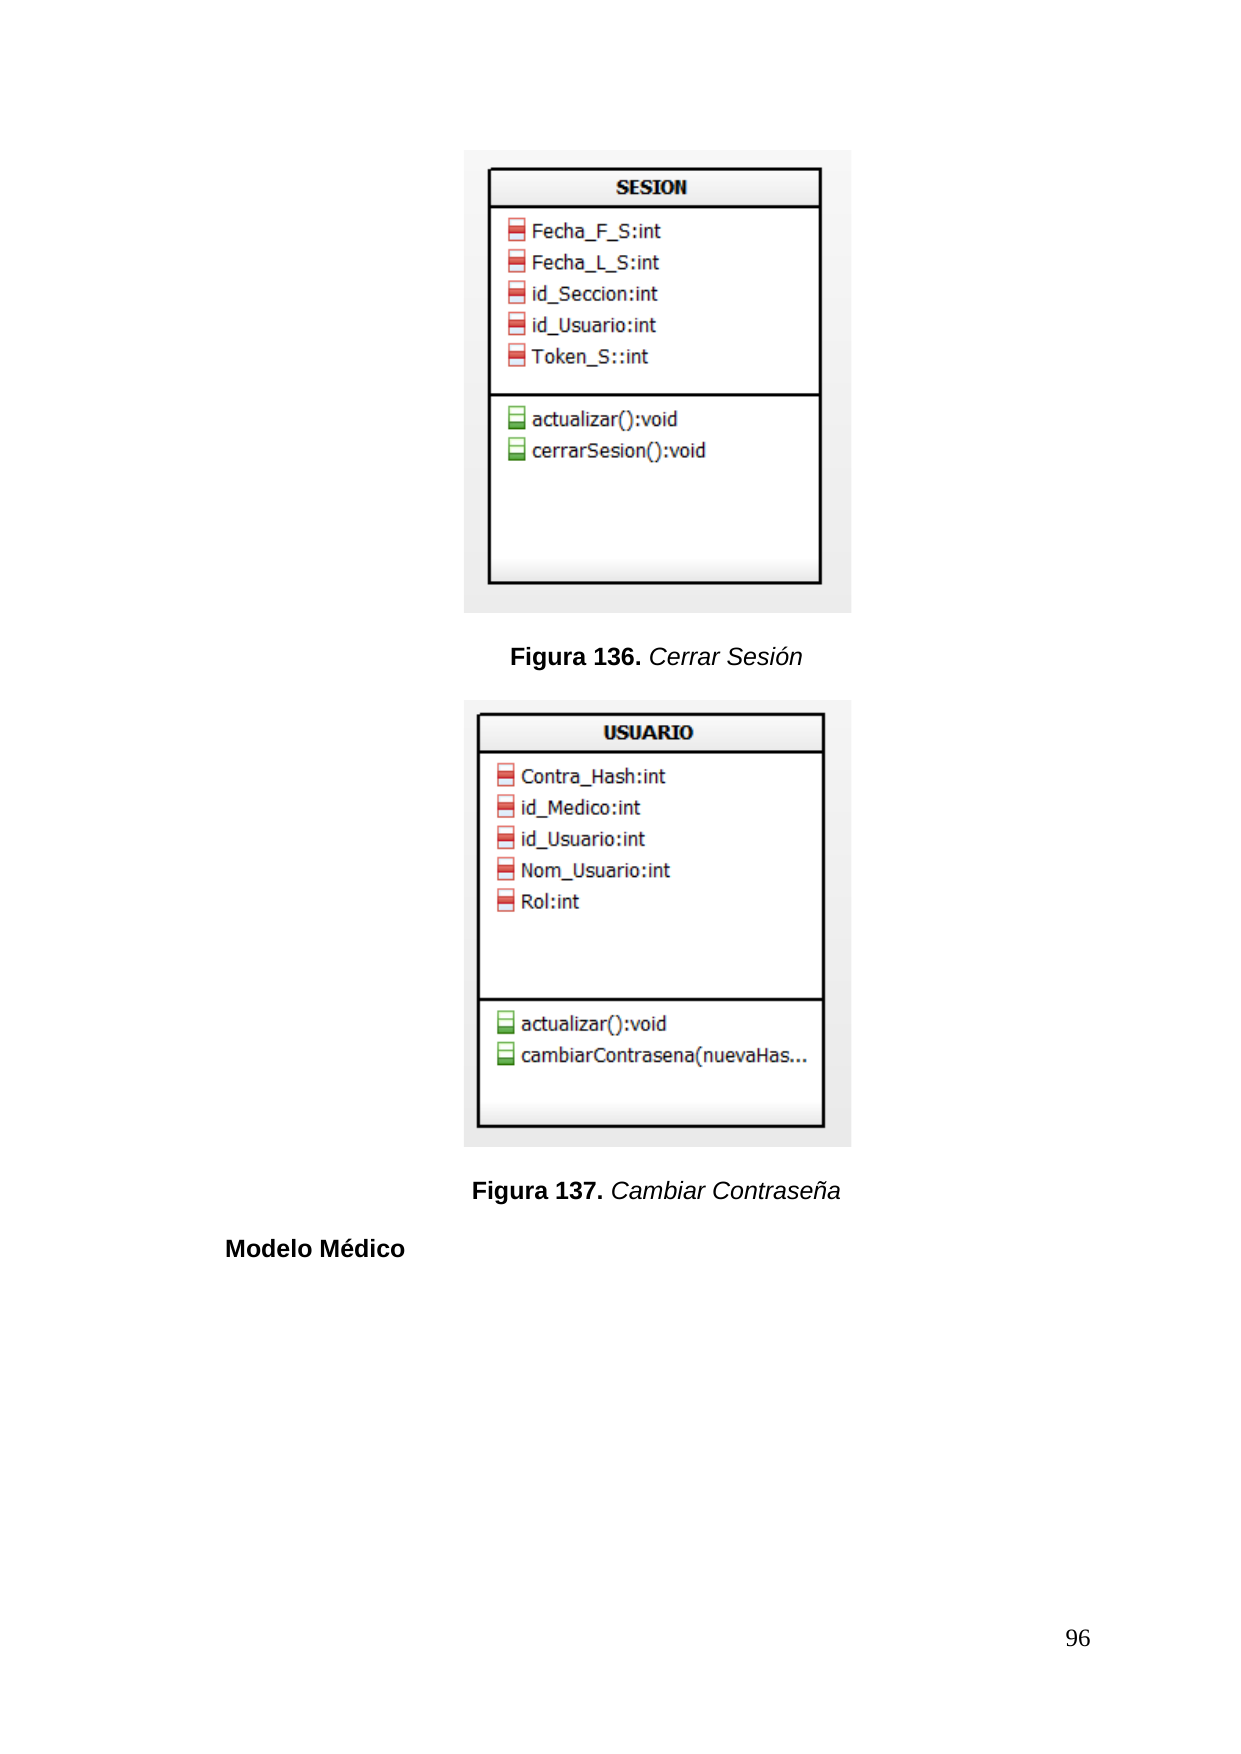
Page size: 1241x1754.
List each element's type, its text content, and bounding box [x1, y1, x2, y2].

text Figura 137. Cambiar Contraseña [150, 1176, 1090, 1205]
text Modelo Médico [150, 1234, 1090, 1263]
text Figura 136. Cerrar Sesión [150, 642, 1090, 671]
picture [463, 700, 852, 1147]
picture [463, 150, 852, 613]
